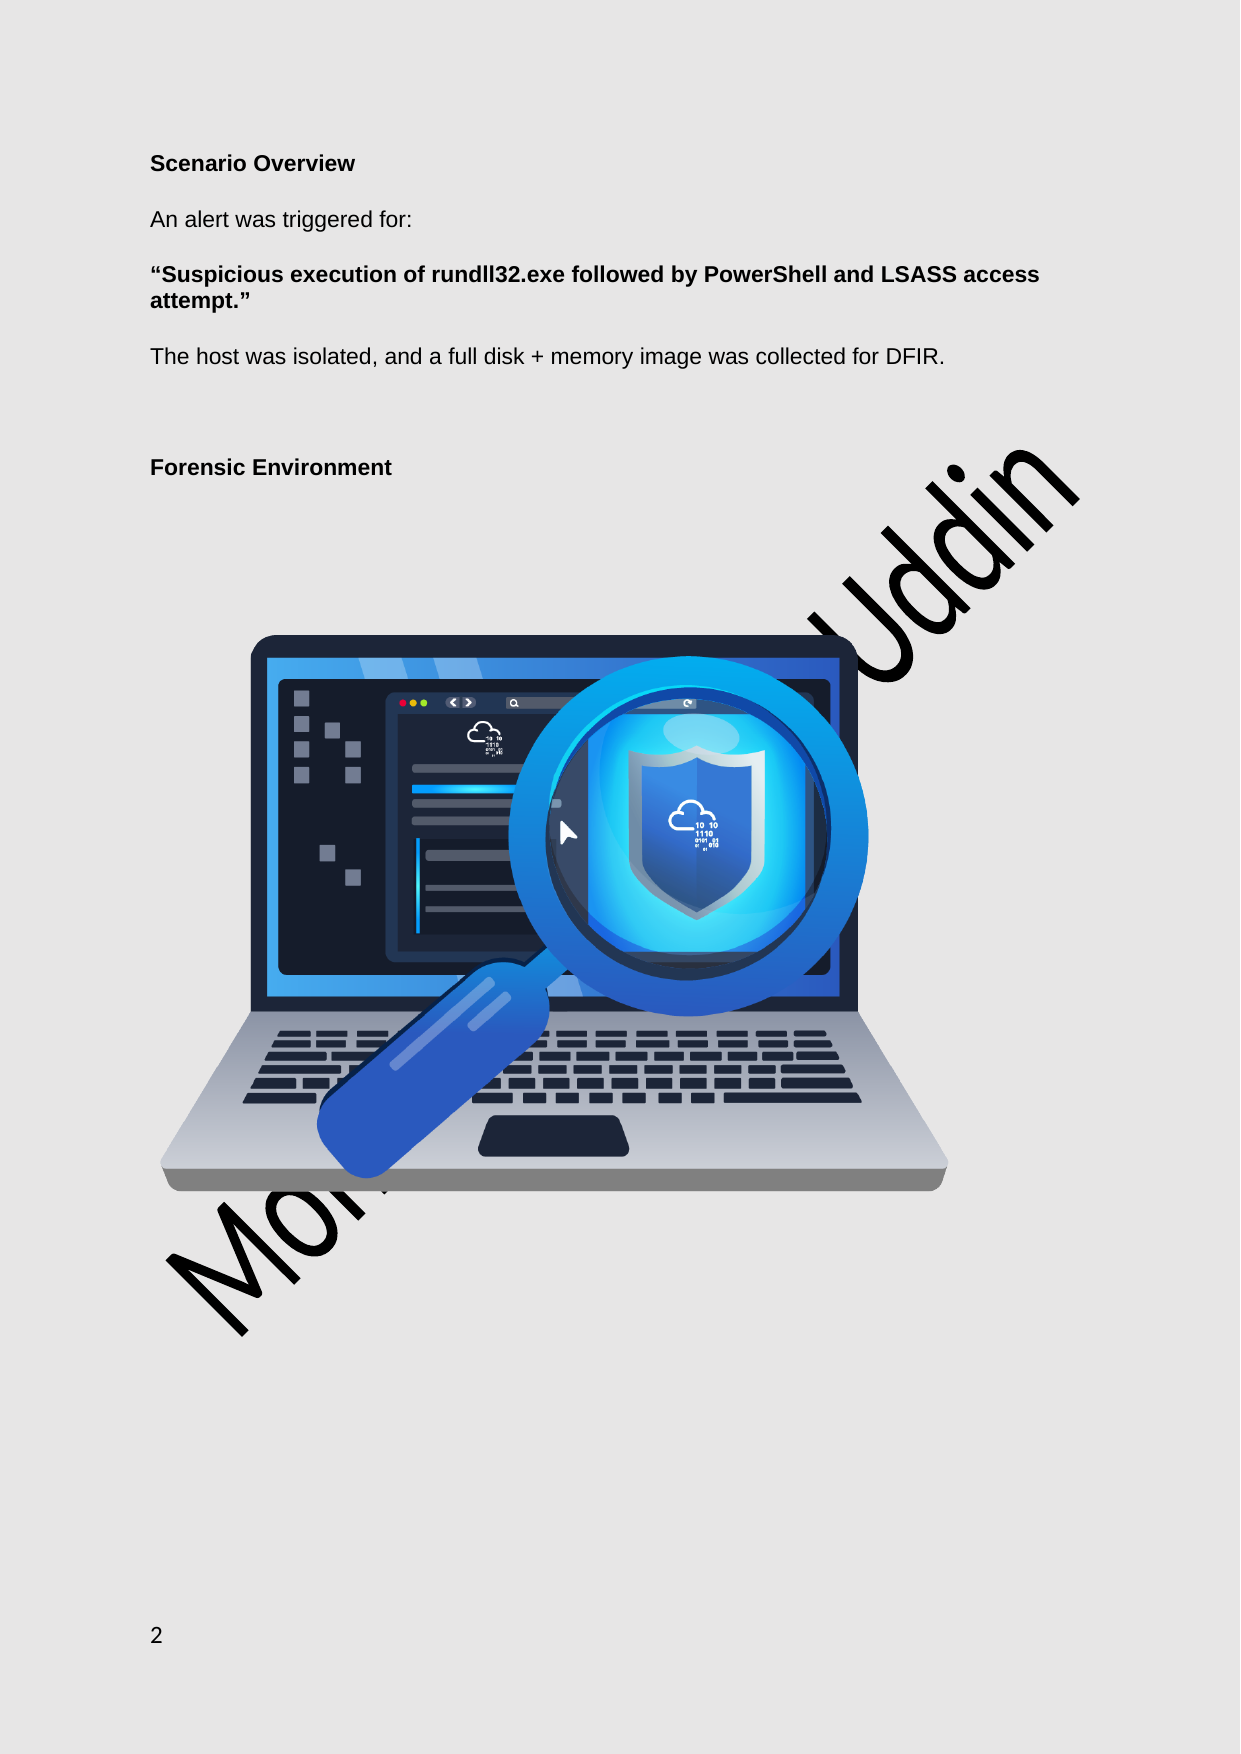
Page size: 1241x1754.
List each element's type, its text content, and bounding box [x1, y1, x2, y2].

text An alert was triggered for: [150, 206, 1090, 232]
text Forensic Environment [150, 454, 1090, 480]
picture [150, 509, 958, 1317]
text Scenario Overview [150, 150, 1090, 176]
text The host was isolated, and a full disk + memory image was collected for DFIR. [150, 343, 1090, 369]
text “Suspicious execution of rundll32.exe followed by PowerShell and LSASS access attempt.” [150, 261, 1090, 314]
